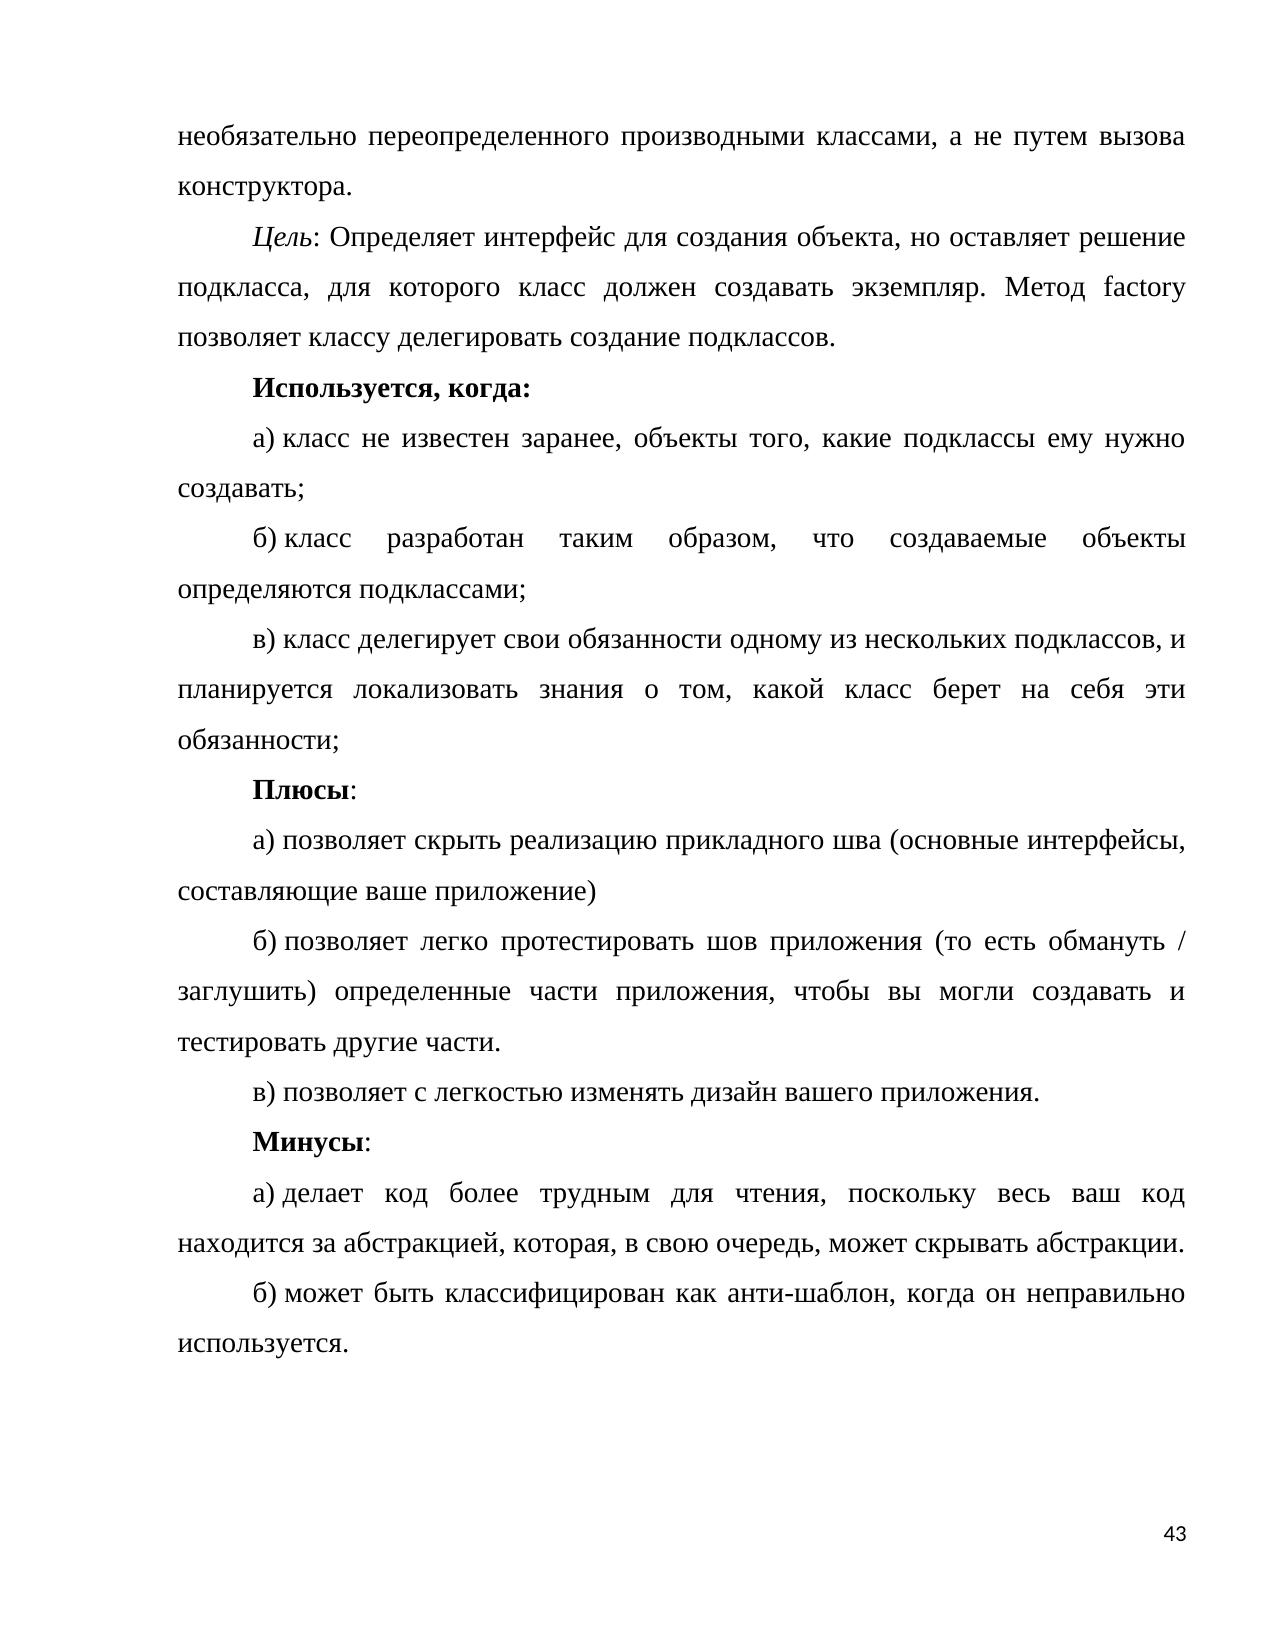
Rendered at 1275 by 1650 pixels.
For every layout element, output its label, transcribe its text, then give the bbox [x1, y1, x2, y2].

list класс не известен заранее, объекты того, какие подклассы ему нужно создавать; [177, 420, 1186, 504]
list может быть классифицирован как анти-шаблон, когда он неправильно используется. [177, 1275, 1186, 1359]
list класс разработан таким образом, что создаваемые объекты определяются подклассами; [177, 521, 1186, 604]
text Цель: Определяет интерфейс для создания объекта, но оставляет решение подкласса, для которого класс должен создавать экземпляр. Метод factory позволяет классу делегировать создание подклассов. [177, 219, 1186, 353]
text Плюсы: [177, 772, 1186, 806]
text Минусы: [177, 1124, 1186, 1158]
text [177, 118, 1186, 202]
list позволяет с легкостью изменять дизайн вашего приложения. [177, 1074, 1186, 1108]
text Используется, когда: [177, 370, 1186, 403]
list класс делегирует свои обязанности одному из нескольких подклассов, и планируется локализовать знания о том, какой класс берет на себя эти обязанности; [177, 621, 1186, 755]
list делает код более трудным для чтения, поскольку весь ваш код находится за абстракцией, которая, в свою очередь, может скрывать абстракции. [177, 1175, 1186, 1258]
list позволяет легко протестировать шов приложения (то есть обмануть / заглушить) определенные части приложения, чтобы вы могли создавать и тестировать другие части. [177, 923, 1186, 1057]
list позволяет скрыть реализацию прикладного шва (основные интерфейсы, составляющие ваше приложение) [177, 822, 1186, 906]
